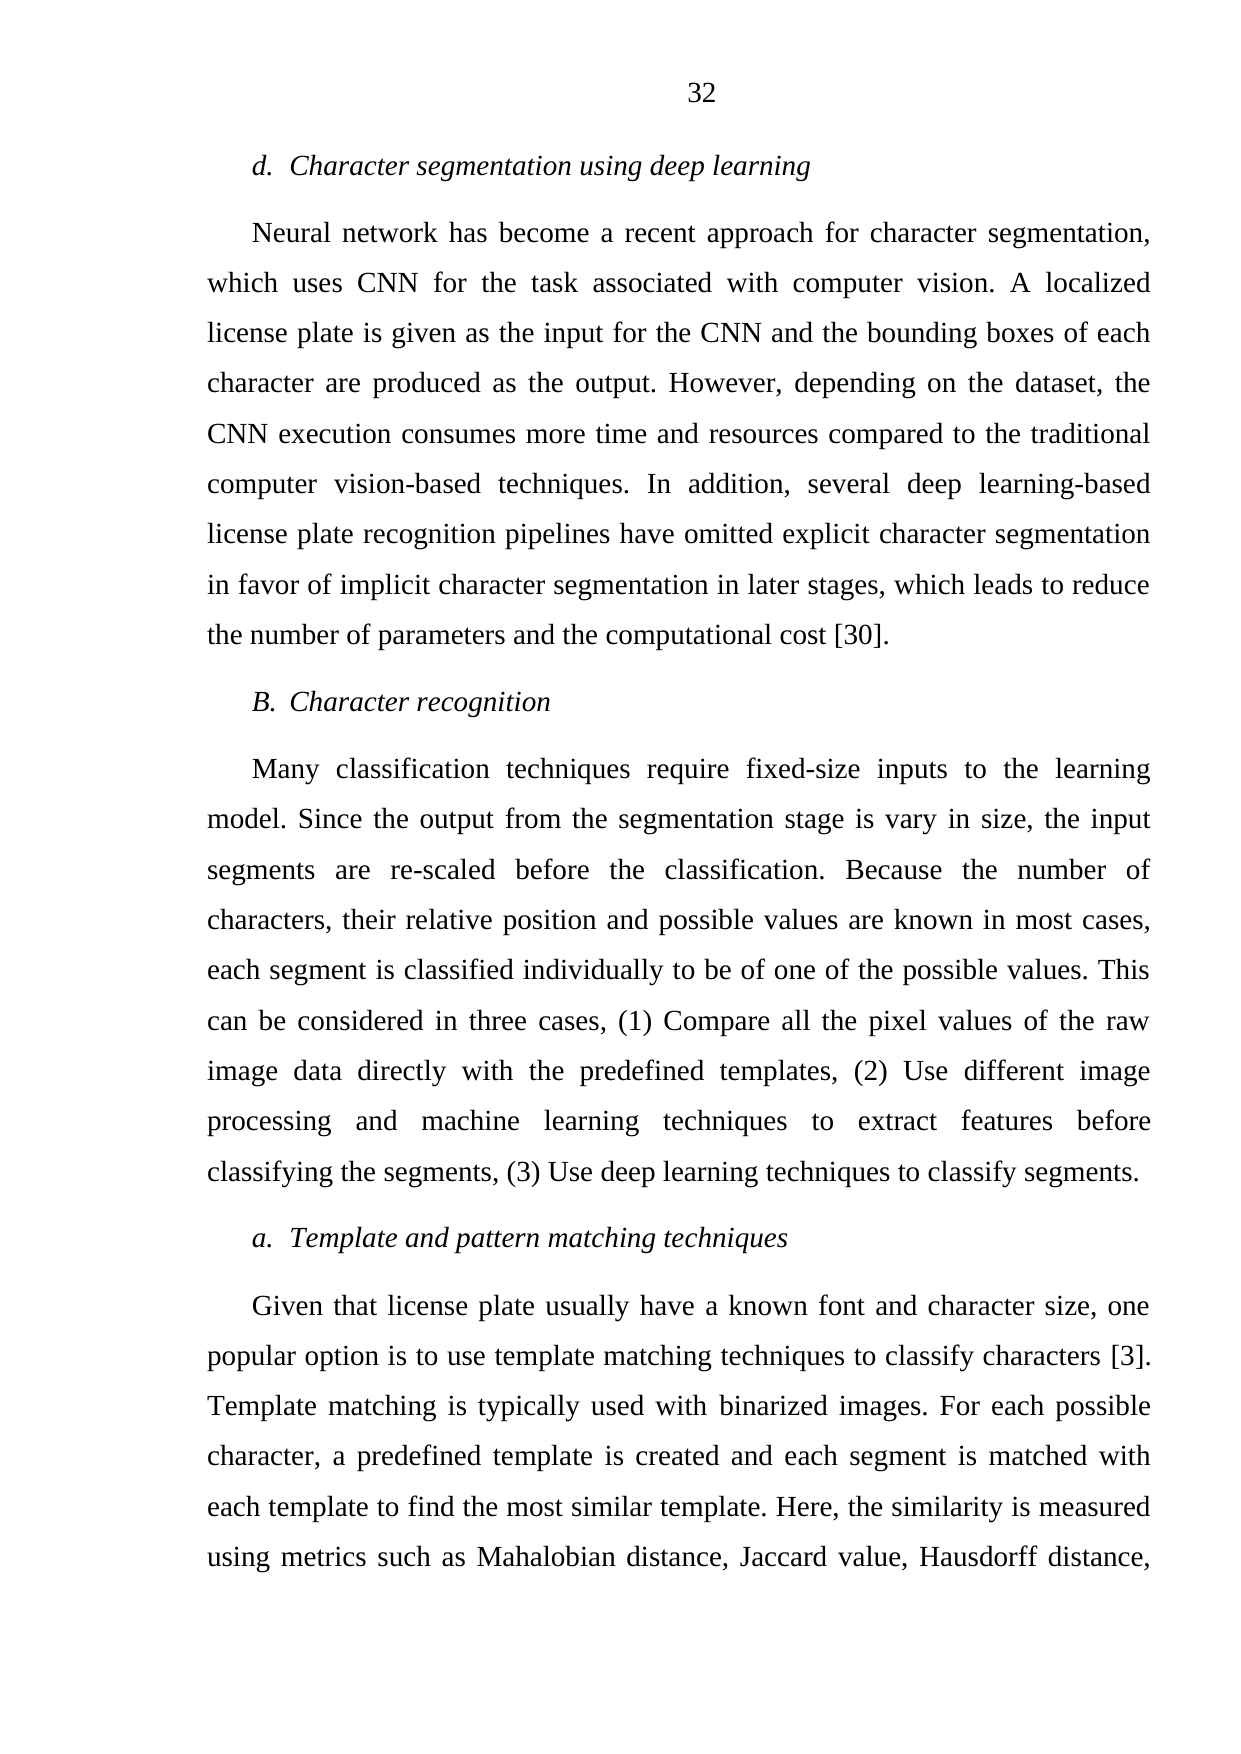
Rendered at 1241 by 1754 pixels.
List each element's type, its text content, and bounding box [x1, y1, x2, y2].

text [207, 1288, 1152, 1573]
text Many classification techniques require fixed-size inputs to the learning model. Since the output from the segmentation stage is vary in size, the input segments are re-scaled before the classification. Because the number of characters, their relative position and possible values are known in most cases, each segment is classified individually to be of one of the possible values. This can be considered in three cases, (1) Compare all the pixel values of the raw image data directly with the predefined templates, (2) Use different image processing and machine learning techniques to extract features before classifying the segments, (3) Use deep learning techniques to classify segments. [207, 751, 1152, 1187]
text Neural network has become a recent approach for character segmentation, which uses CNN for the task associated with computer vision. A localized license plate is given as the input for the CNN and the bounding boxes of each character are produced as the output. However, depending on the dataset, the CNN execution consumes more time and resources compared to the traditional computer vision-based techniques. In addition, several deep learning-based license plate recognition pipelines have omitted explicit character segmentation in favor of implicit character segmentation in later stages, which leads to reduce the number of parameters and the computational cost . [207, 215, 1152, 651]
list Template and pattern matching techniques [252, 1221, 1152, 1254]
list Character segmentation using deep learning [252, 148, 1152, 181]
list Character recognition [252, 684, 1152, 718]
